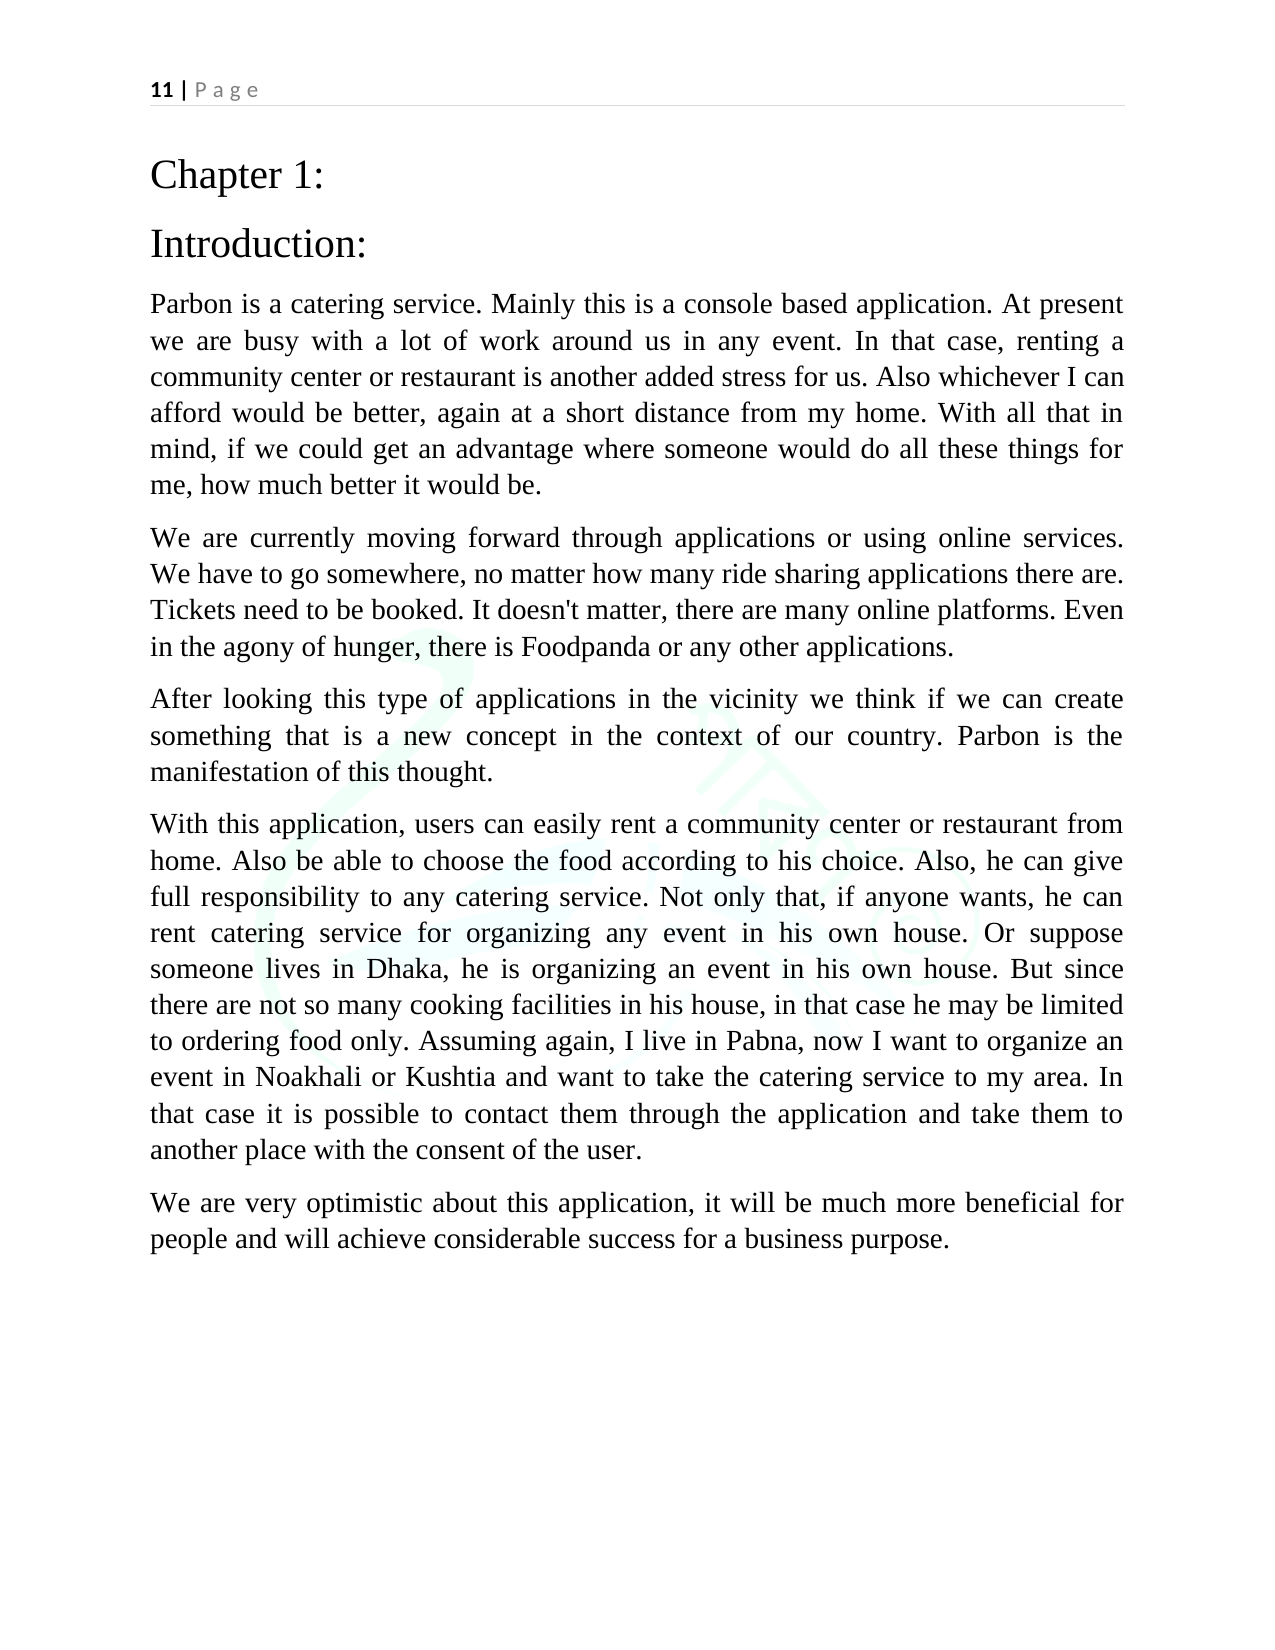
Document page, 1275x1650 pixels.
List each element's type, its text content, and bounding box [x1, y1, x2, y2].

text We are very optimistic about this application, it will be much more beneficial for people and will achieve considerable success for a business purpose. [150, 1185, 1125, 1254]
text Introduction: [150, 218, 1125, 266]
text Chapter 1: [150, 150, 1125, 198]
text We are currently moving forward through applications or using online services. We have to go somewhere, no matter how many ride sharing applications there are. Tickets need to be booked. It doesn't matter, there are many online platforms. Even in the agony of hunger, there is Foodpanda or any other applications. [150, 520, 1125, 662]
text With this application, users can easily rent a community center or restaurant from home. Also be able to choose the food according to his choice. Also, he can give full responsibility to any catering service. Not only that, if anyone wants, he can rent catering service for organizing any event in his own house. Or suppose someone lives in Dhaka, he is organizing an event in his own house. But since there are not so many cooking facilities in his house, in that case he may be limited to ordering food only. Assuming again, I live in Pabna, now I want to organize an event in Noakhali or Kushtia and want to take the catering service to my area. In that case it is possible to contact them through the application and take them to another place with the consent of the user. [150, 807, 1125, 1165]
text Parbon is a catering service. Mainly this is a console based application. At present we are busy with a lot of work around us in any event. In that case, renting a community center or restaurant is another added stress for us. Also whichever I can afford would be better, again at a short distance from my home. With all that in mind, if we could get an advantage where someone would do all these things for me, how much better it would be. [150, 287, 1125, 501]
text After looking this type of applications in the vicinity we think if we can create something that is a new concept in the context of our country. Parbon is the manifestation of this thought. [150, 681, 1125, 787]
